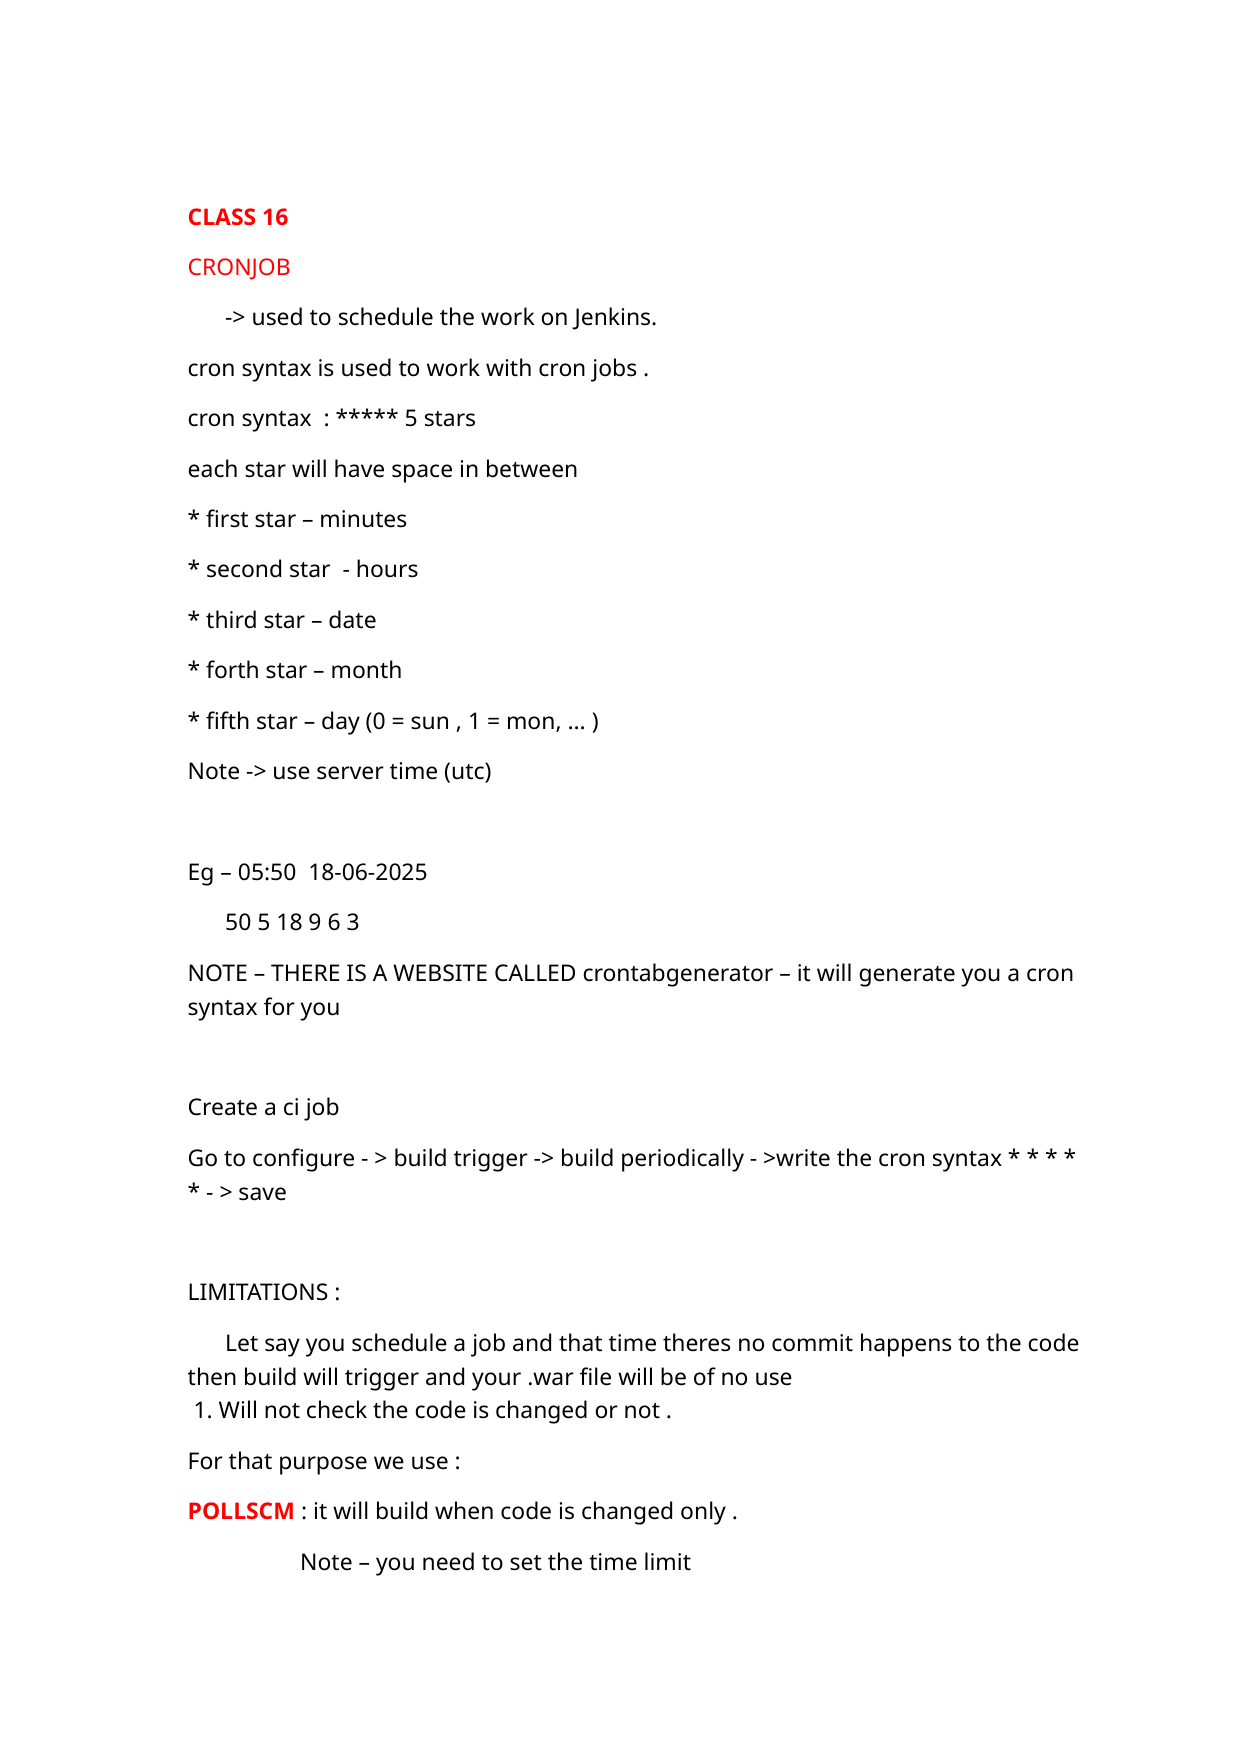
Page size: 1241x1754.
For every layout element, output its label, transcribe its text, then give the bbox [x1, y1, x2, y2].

text * third star – date [187, 604, 1090, 635]
text Create a ci job [187, 1091, 1090, 1122]
text * first star – minutes [187, 503, 1090, 534]
text * fifth star – day (0 = sun , 1 = mon, … ) [187, 704, 1090, 736]
text * forth star – month [187, 654, 1090, 685]
text For that purpose we use : [187, 1444, 1090, 1476]
text CLASS 16 [187, 200, 1090, 232]
text NOTE – THERE IS A WEBSITE CALLED crontabgenerator – it will generate you a cron syntax for you [187, 957, 1090, 1022]
text cron syntax : ***** 5 stars [187, 402, 1090, 433]
text * second star - hours [187, 553, 1090, 584]
text LIMITATIONS : [187, 1276, 1090, 1307]
text 50 5 18 9 6 3 [187, 906, 1090, 937]
text Go to configure - > build trigger -> build periodically - >write the cron syntax * * * * * - > save [187, 1142, 1090, 1207]
text Note -> use server time (utc) [187, 755, 1090, 786]
text POLLSCM : it will build when code is changed only . [187, 1495, 1090, 1526]
text Eg – 05:50 18-06-2025 [187, 856, 1090, 887]
text cron syntax is used to work with cron jobs . [187, 352, 1090, 383]
text Let say you schedule a job and that time theres no commit happens to the code then build will trigger and your .war file will be of no use 1. Will not check the code is changed or not . [187, 1327, 1090, 1425]
text -> used to schedule the work on Jenkins. [187, 301, 1090, 332]
text each star will have space in between [187, 452, 1090, 484]
text CRONJOB [187, 251, 1090, 282]
text Note – you need to set the time limit [150, 1545, 1090, 1577]
